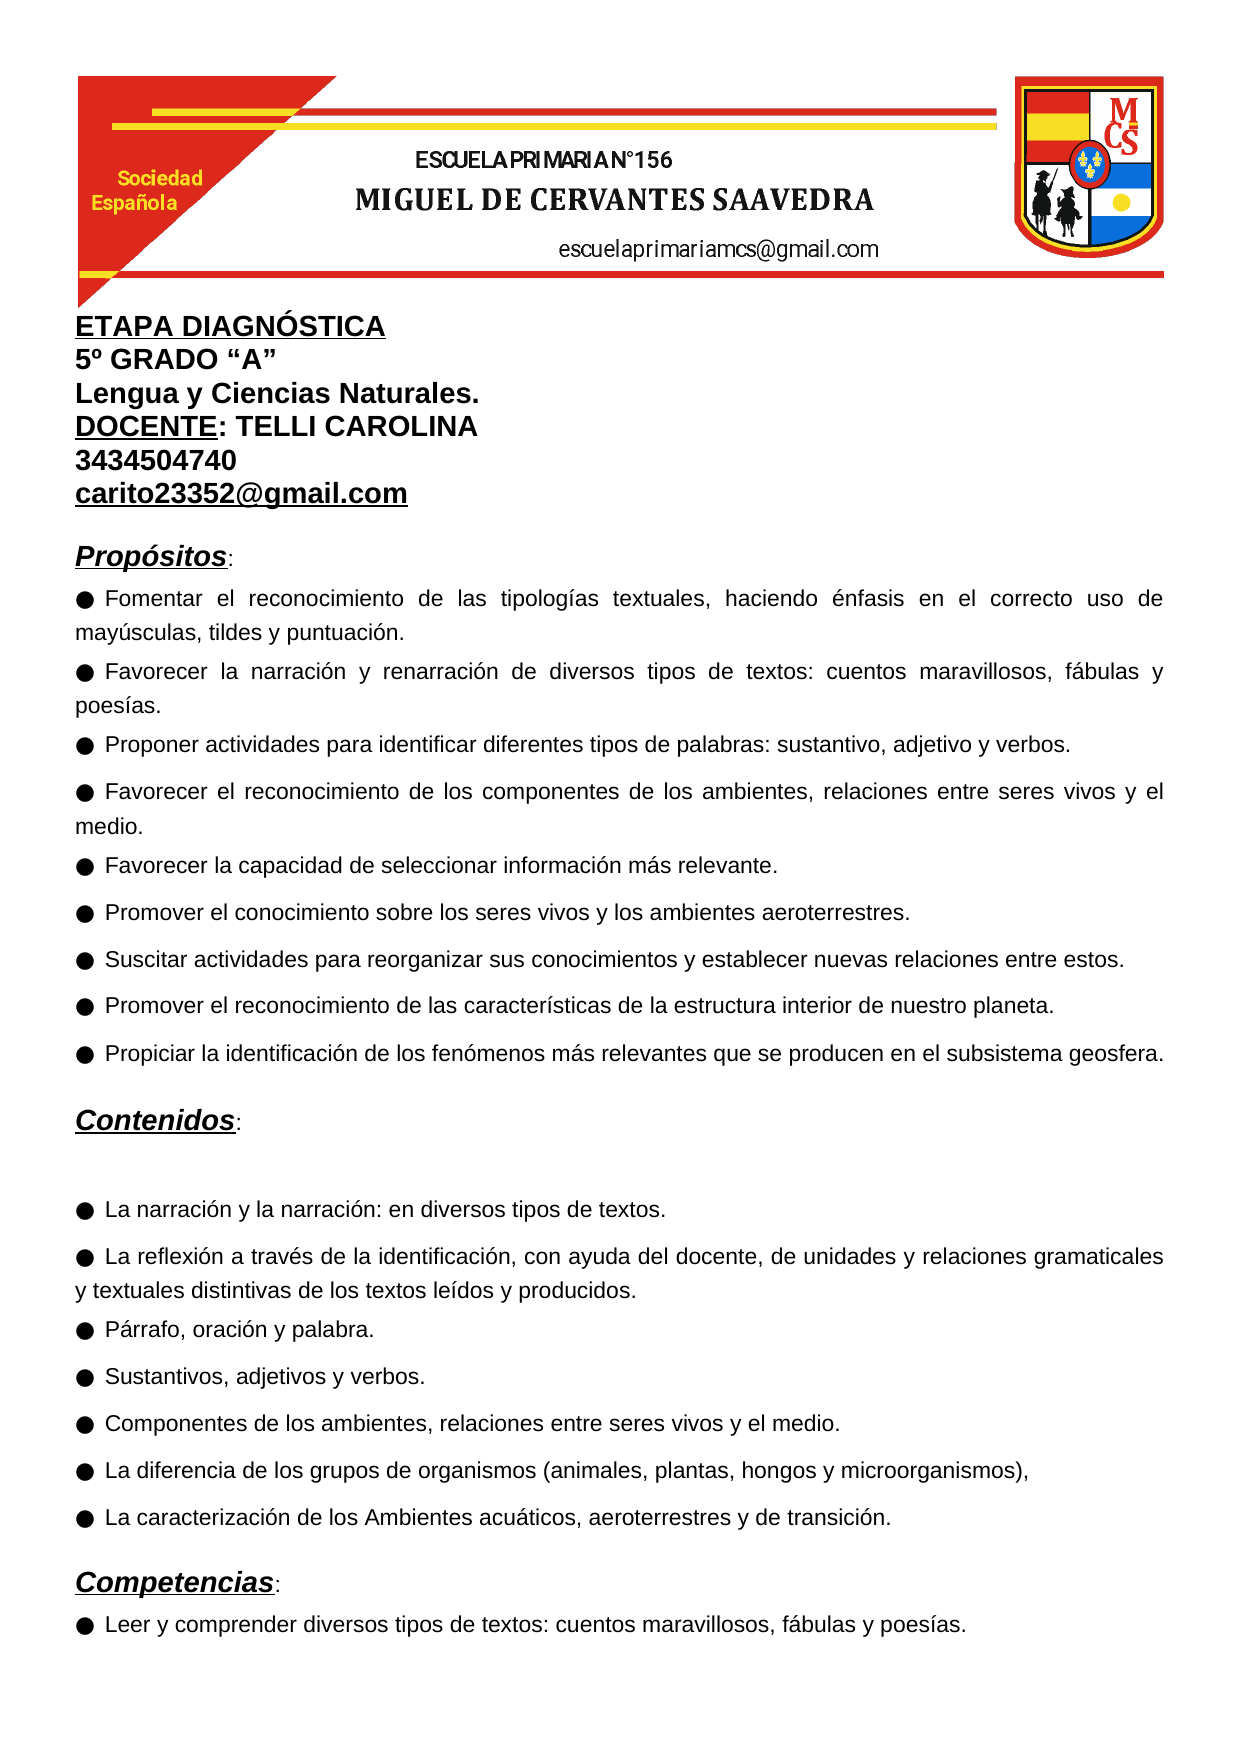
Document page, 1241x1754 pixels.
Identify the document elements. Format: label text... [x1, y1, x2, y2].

text Lengua y Ciencias Naturales. [75, 376, 1073, 409]
list Leer y comprender diversos tipos de textos: cuentos maravillosos, fábulas y poesías. [75, 1598, 1165, 1645]
text 5º GRADO “A” [75, 342, 1073, 376]
list Favorecer el reconocimiento de los componentes de los ambientes, relaciones entre seres vivos y el medio. [75, 766, 1165, 839]
text Contenidos: [75, 1103, 1165, 1136]
list La narración y la narración: en diversos tipos de textos. [75, 1183, 1165, 1230]
list Sustantivos, adjetivos y verbos. [75, 1350, 1165, 1397]
list La reflexión a través de la identificación, con ayuda del docente, de unidades y relaciones gramaticales y textuales distintivas de los textos leídos y producidos. [75, 1230, 1165, 1303]
list Componentes de los ambientes, relaciones entre seres vivos y el medio. [75, 1397, 1165, 1444]
list Favorecer la narración y renarración de diversos tipos de textos: cuentos maravillosos, fábulas y poesías. [75, 645, 1165, 719]
list Promover el conocimiento sobre los seres vivos y los ambientes aeroterrestres. [75, 886, 1165, 933]
text ETAPA DIAGNÓSTICA [75, 309, 1165, 342]
text carito23352@gmail.com [75, 476, 1165, 510]
list Propiciar la identificación de los fenómenos más relevantes que se producen en el subsistema geosfera. [75, 1027, 1165, 1074]
list Favorecer la capacidad de seleccionar información más relevante. [75, 839, 1165, 886]
picture [75, 73, 1166, 309]
list La diferencia de los grupos de organismos (animales, plantas, hongos y microorganismos), [75, 1444, 1165, 1491]
list Suscitar actividades para reorganizar sus conocimientos y establecer nuevas relaciones entre estos. [75, 933, 1165, 980]
list Proponer actividades para identificar diferentes tipos de palabras: sustantivo, adjetivo y verbos. [75, 719, 1165, 766]
text Competencias: [75, 1565, 1165, 1598]
list Fomentar el reconocimiento de las tipologías textuales, haciendo énfasis en el correcto uso de mayúsculas, tildes y puntuación. [75, 572, 1165, 645]
text 3434504740 [75, 443, 1165, 476]
list La caracterización de los Ambientes acuáticos, aeroterrestres y de transición. [75, 1491, 1165, 1538]
text Propósitos: [75, 538, 1165, 572]
subtitle DOCENTE: TELLI CAROLINA [75, 409, 1018, 443]
list Párrafo, oración y palabra. [75, 1303, 1165, 1350]
list Promover el reconocimiento de las características de la estructura interior de nuestro planeta. [75, 980, 1165, 1027]
